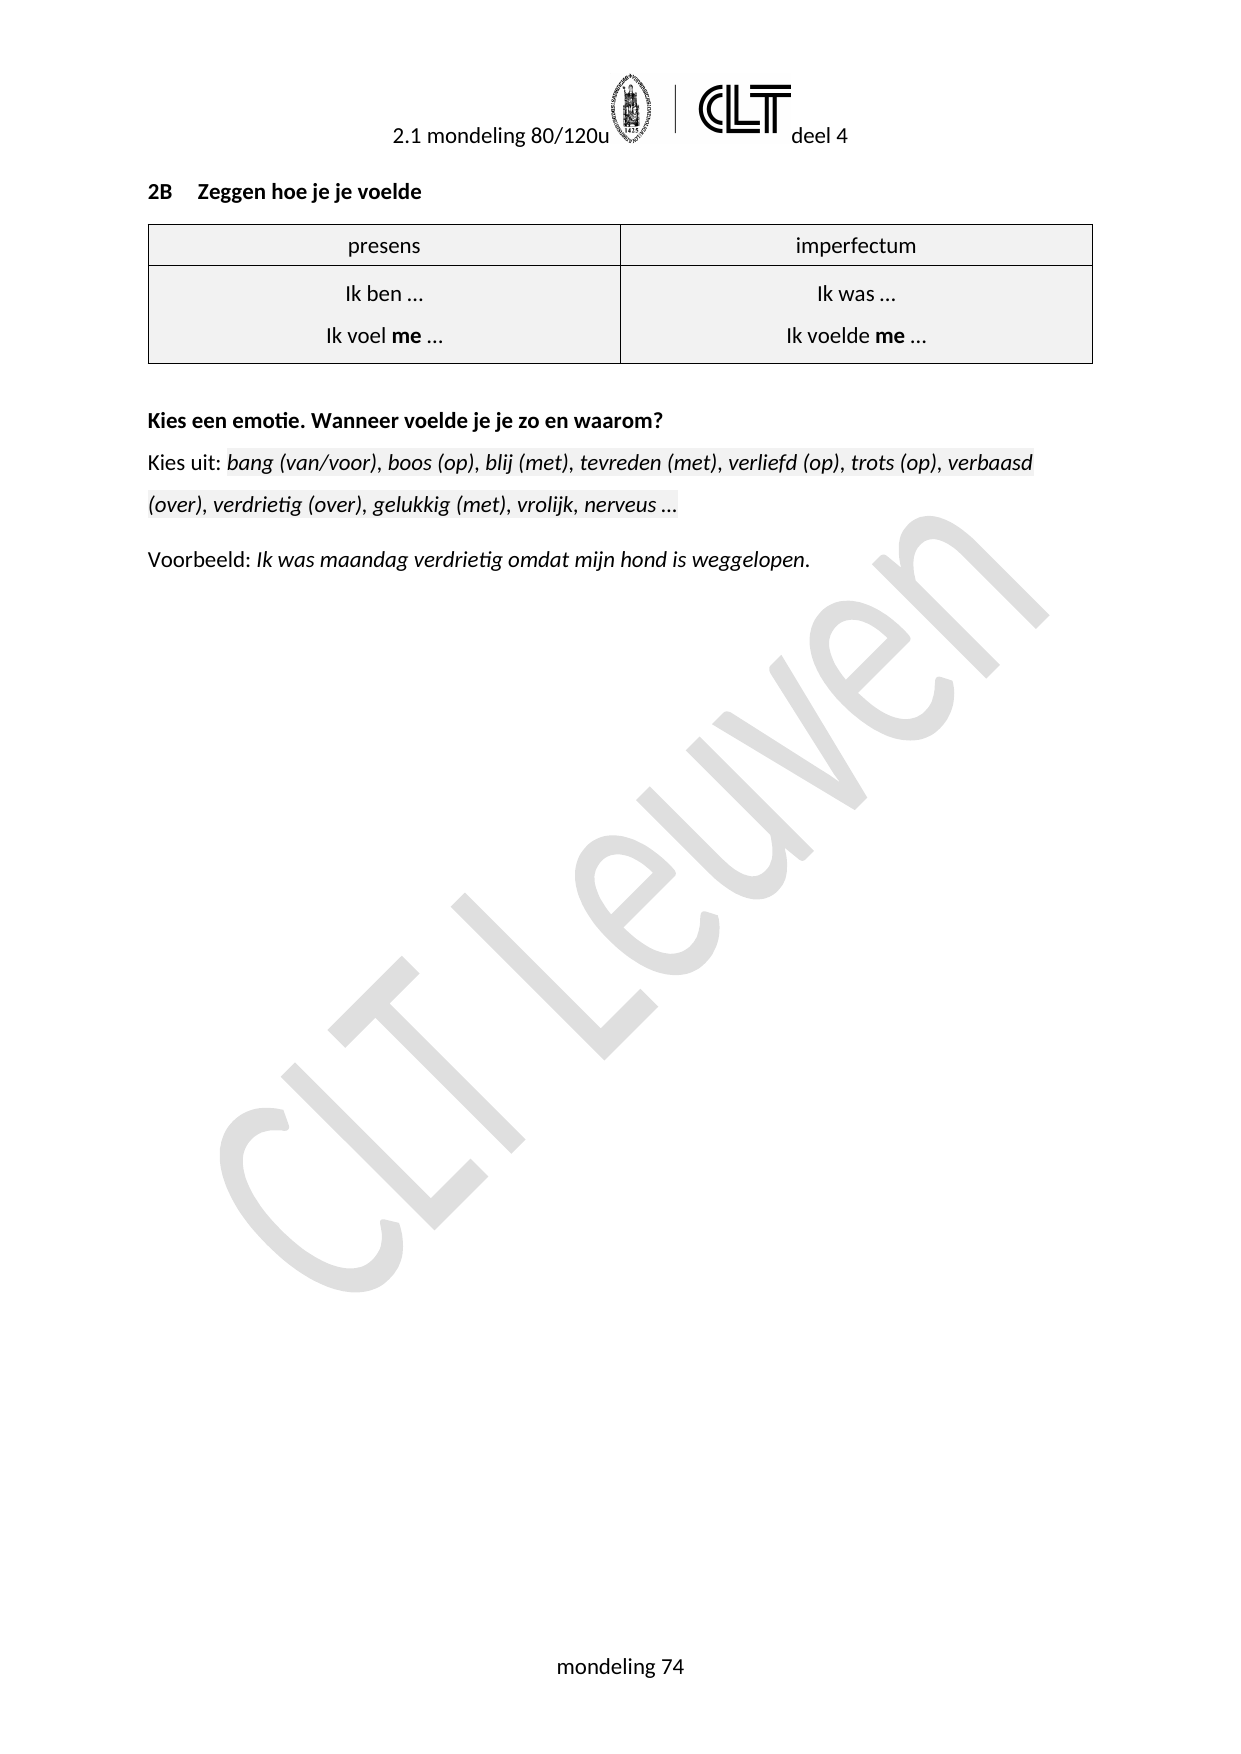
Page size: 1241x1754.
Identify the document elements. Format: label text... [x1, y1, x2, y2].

text Kies uit: bang (van/voor), boos (op), blij (met), tevreden (met), verliefd (op), trots (op), verbaasd (over), verdrietig (over), gelukkig (met), vrolijk, nerveus … [148, 448, 1093, 518]
text Kies een emotie. Wanneer voelde je je zo en waarom? [148, 406, 1093, 434]
picture [610, 73, 791, 144]
text Voorbeeld: Ik was maandag verdrietig omdat mijn hond is weggelopen. [148, 545, 1093, 573]
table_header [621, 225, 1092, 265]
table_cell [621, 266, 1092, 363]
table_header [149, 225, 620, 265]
text 2B Zeggen hoe je je voelde [148, 177, 1093, 205]
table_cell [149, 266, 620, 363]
